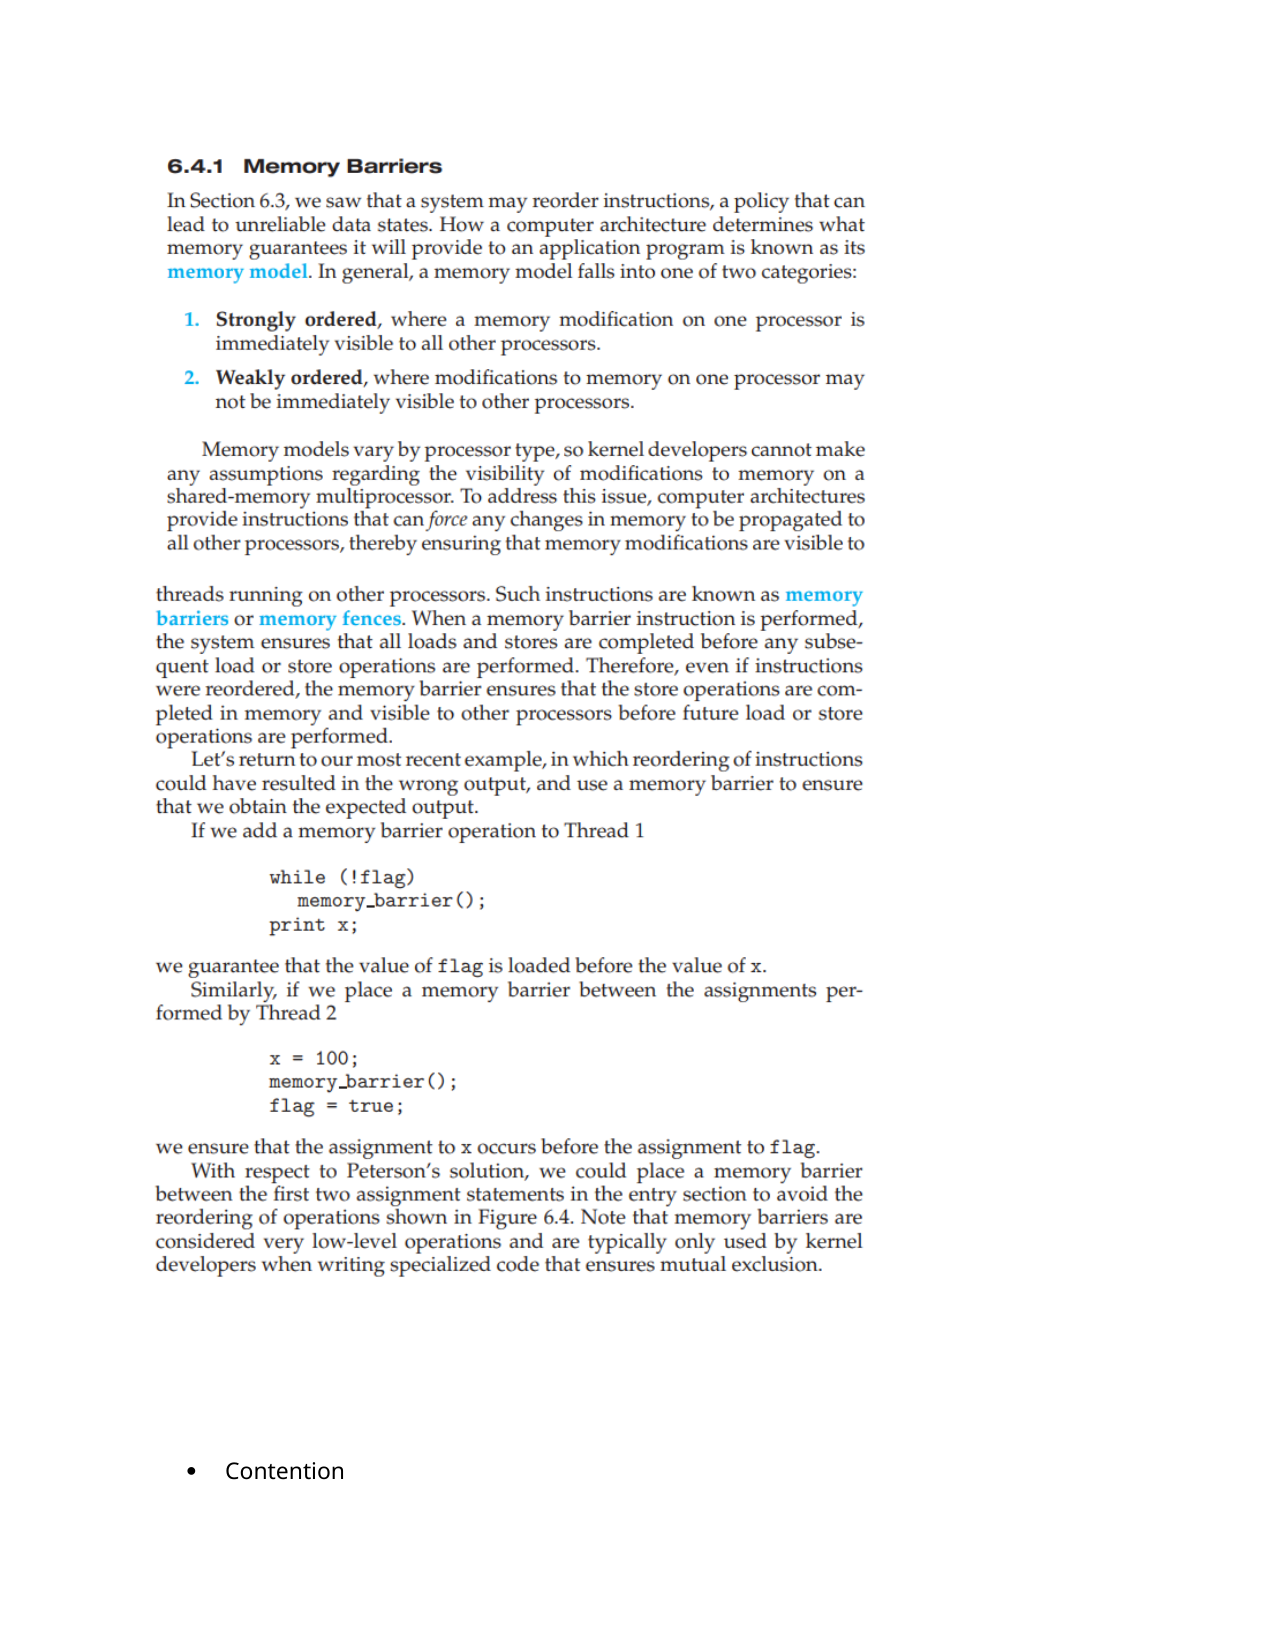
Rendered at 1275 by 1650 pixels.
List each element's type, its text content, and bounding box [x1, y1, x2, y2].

picture [150, 150, 884, 561]
list Contention [187, 1455, 1125, 1487]
picture [150, 579, 874, 1286]
